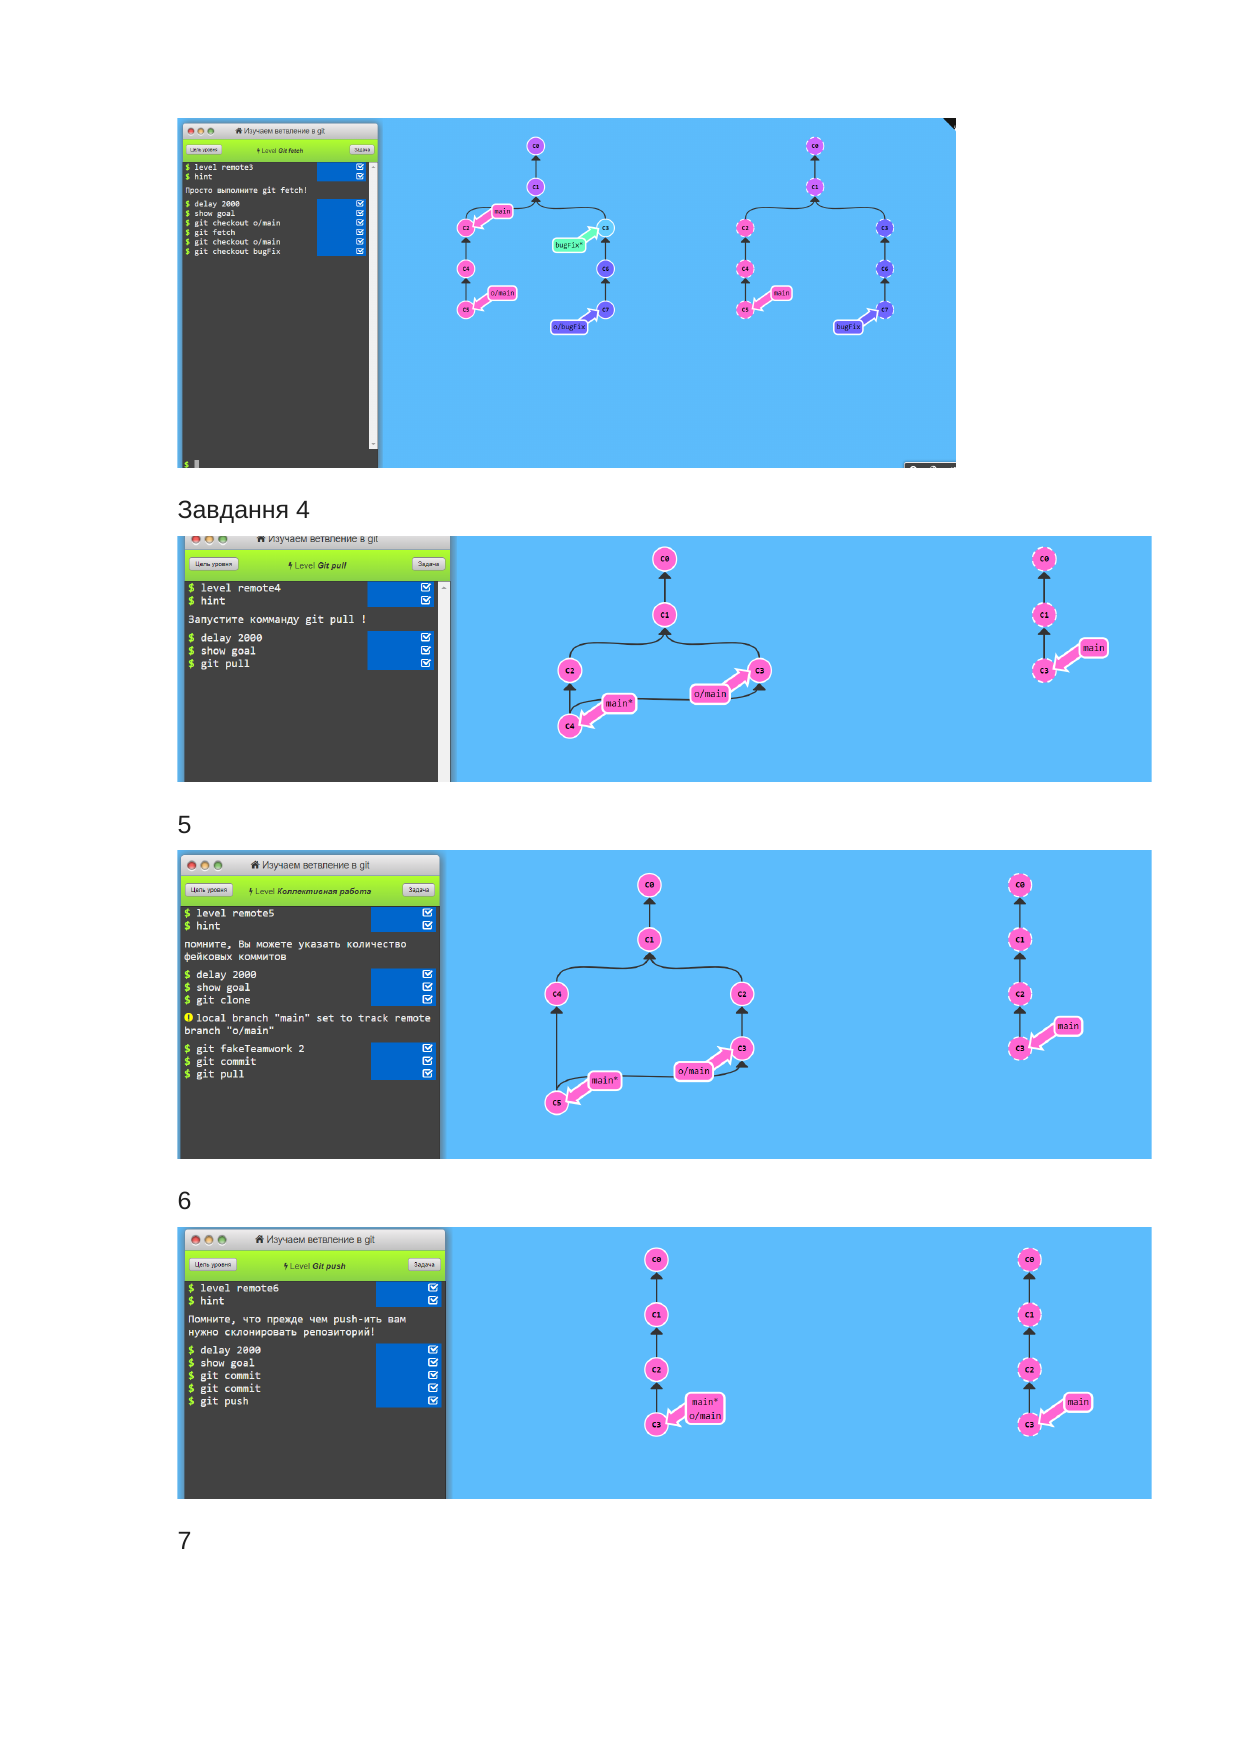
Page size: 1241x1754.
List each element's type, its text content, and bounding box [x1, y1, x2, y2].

picture [177, 850, 1152, 1159]
picture [177, 536, 1152, 782]
text 5 [177, 794, 1152, 838]
picture [177, 118, 956, 468]
text Завдання 4 [177, 480, 1152, 523]
text 6 [177, 1171, 1152, 1214]
picture [177, 1227, 1152, 1499]
text 7 [177, 1511, 1152, 1554]
